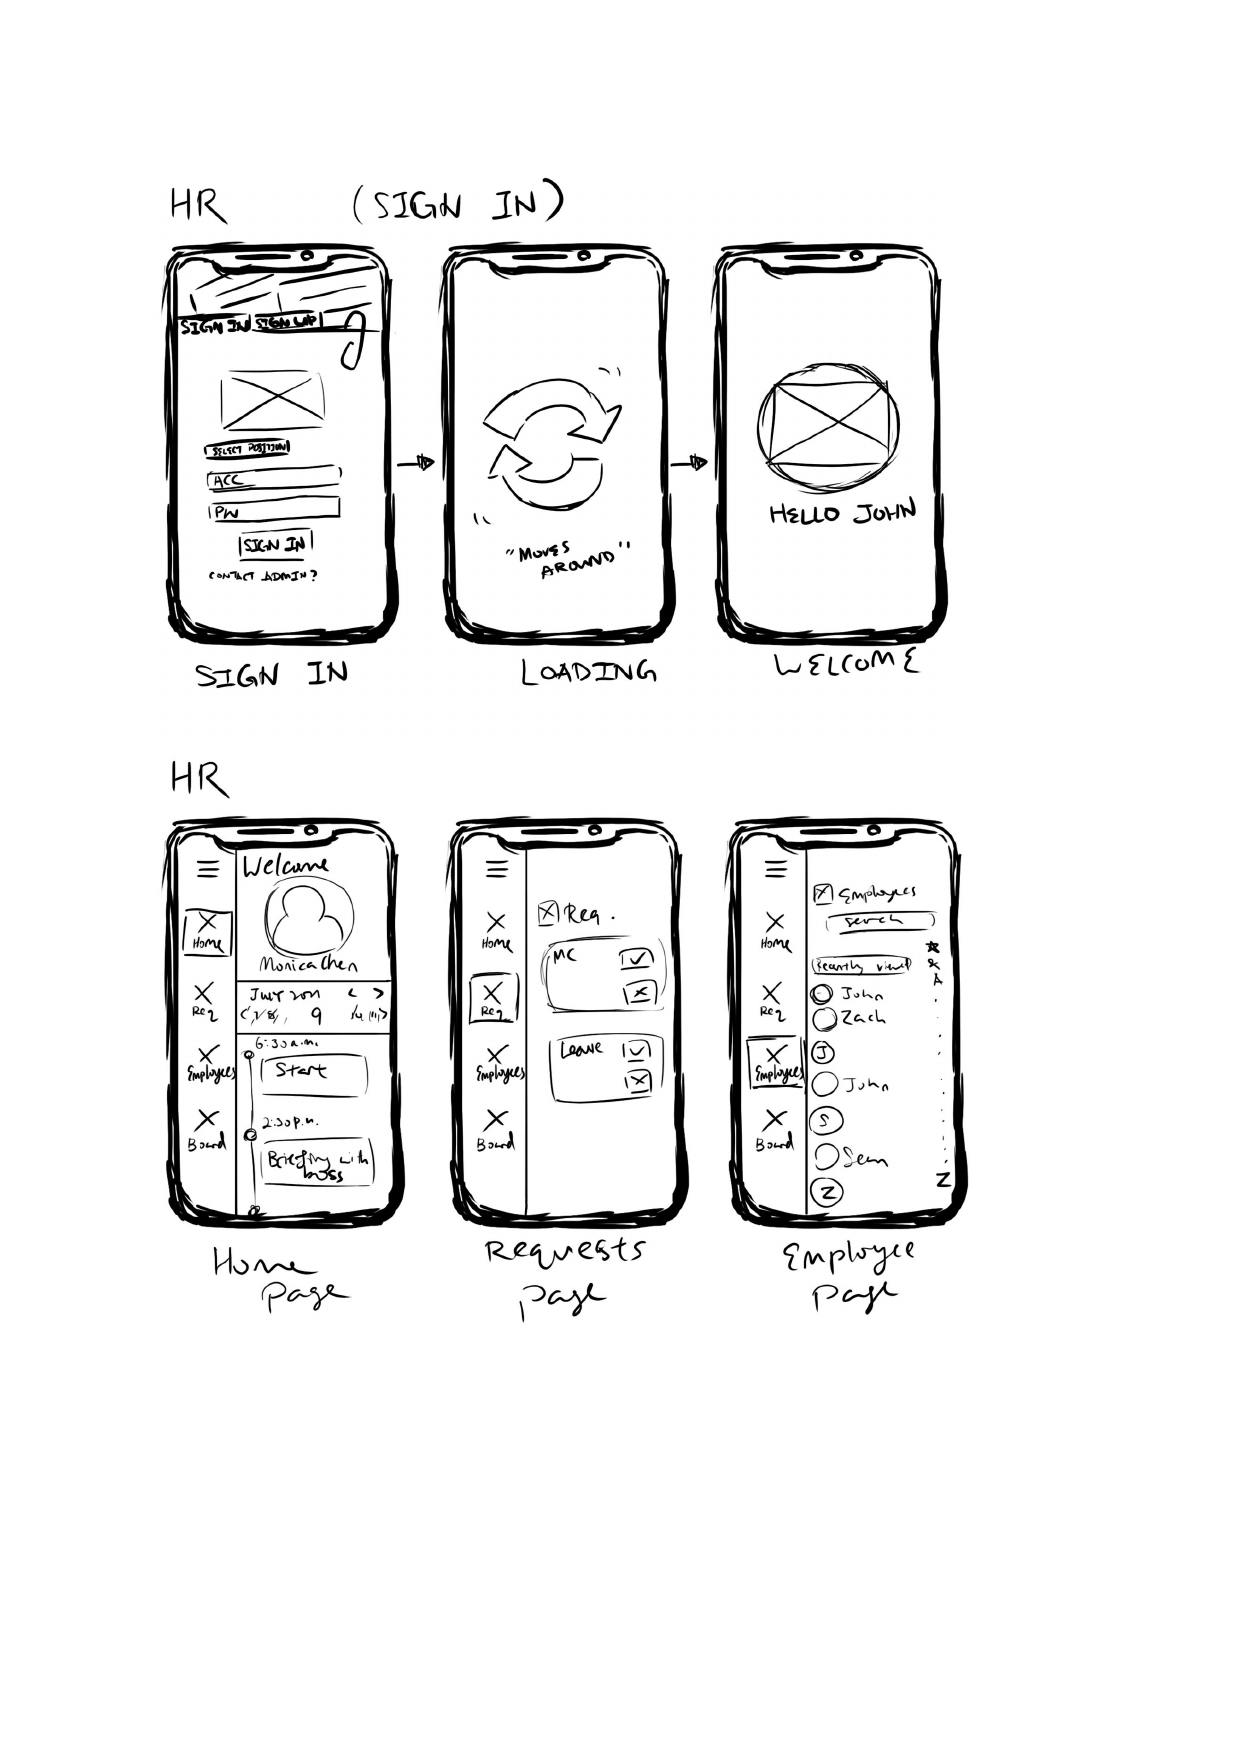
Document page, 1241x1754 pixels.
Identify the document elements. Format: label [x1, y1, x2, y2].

picture [150, 750, 978, 1332]
picture [150, 177, 958, 747]
